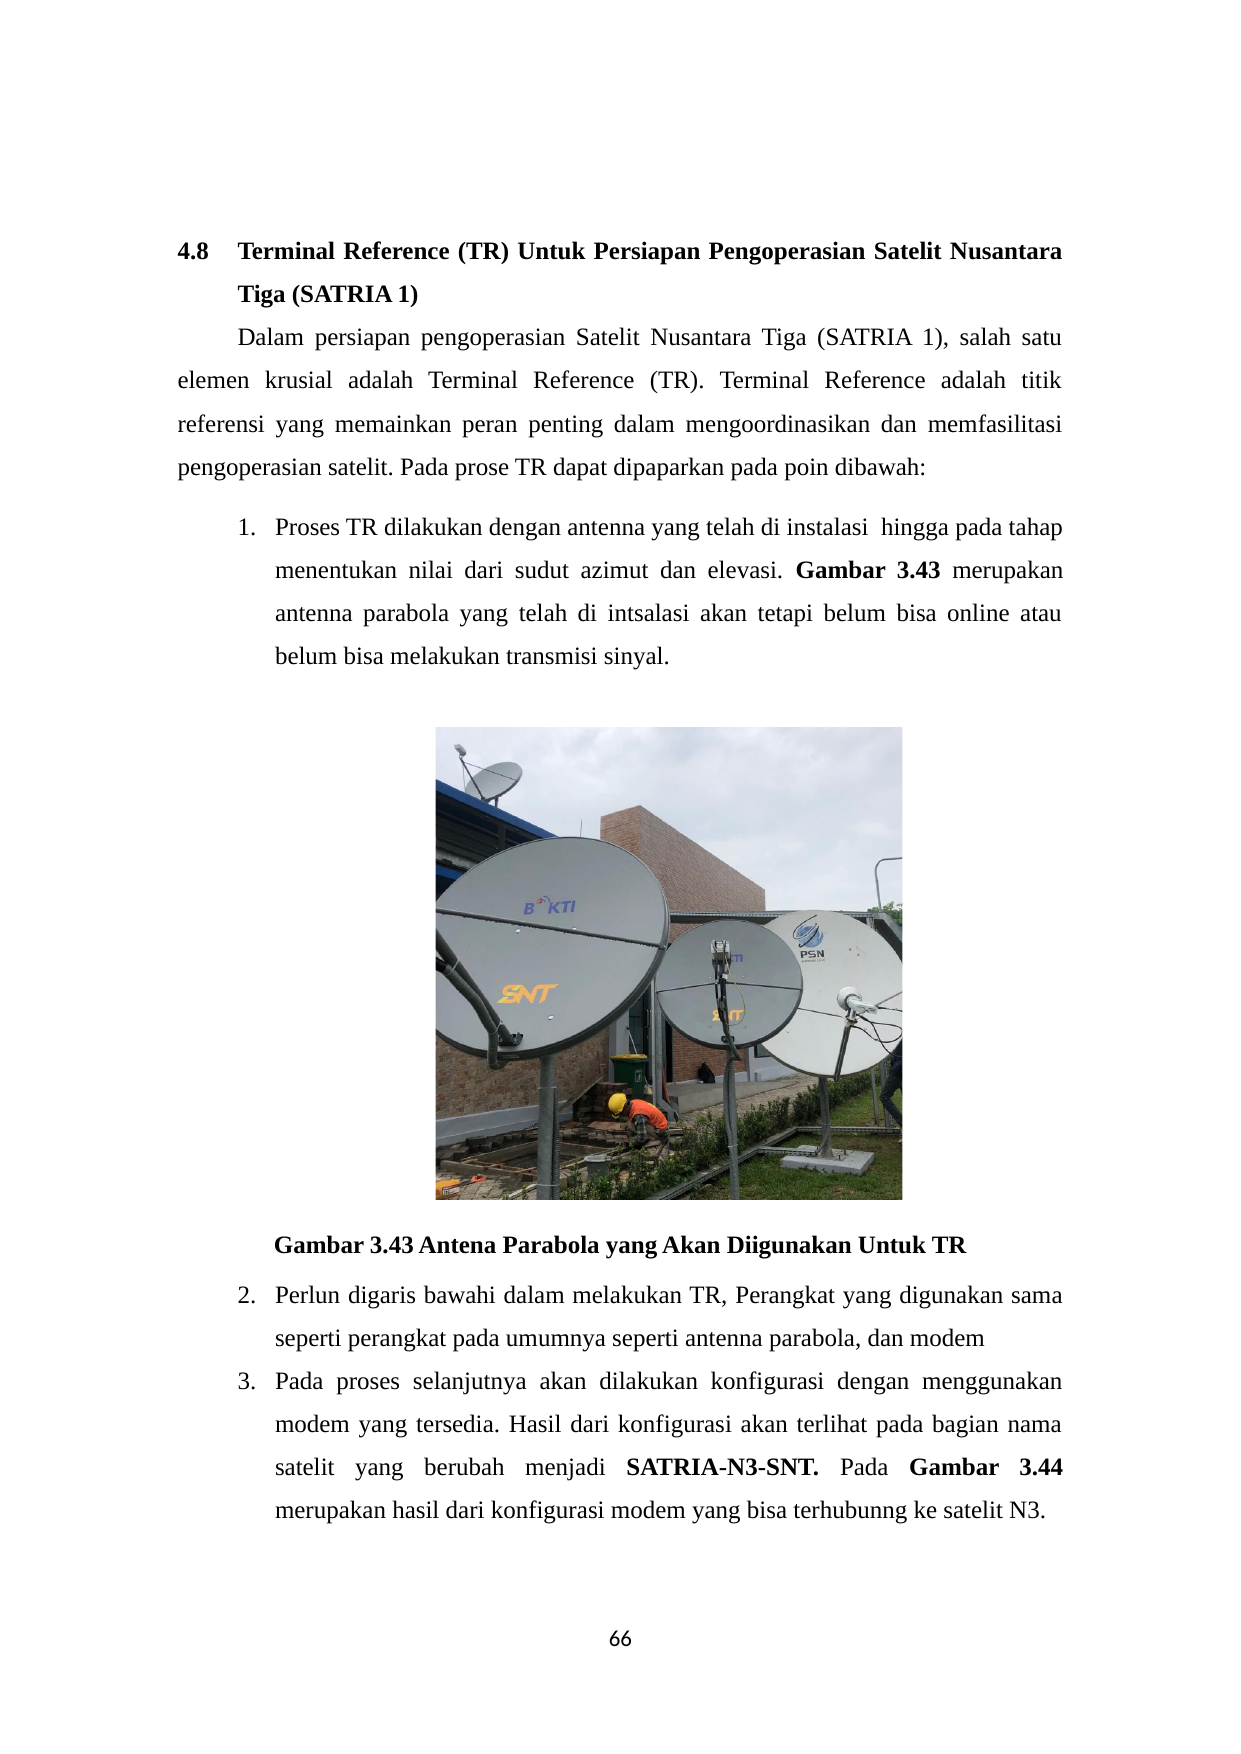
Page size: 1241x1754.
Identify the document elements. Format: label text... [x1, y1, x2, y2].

list Perlun digaris bawahi dalam melakukan TR, Perangkat yang digunakan sama seperti perangkat pada umumnya seperti antenna parabola, dan modem [237, 1280, 1063, 1352]
text Gambar 3.43 Antena Parabola yang Akan Diigunakan Untuk TR [177, 1230, 1063, 1259]
picture [435, 727, 903, 1200]
list Pada proses selanjutnya akan dilakukan konfigurasi dengan menggunakan modem yang tersedia. Hasil dari konfigurasi akan terlihat pada bagian nama satelit yang berubah menjadi SATRIA-N3-SNT. Pada Gambar 3.44 merupakan hasil dari konfigurasi modem yang bisa terhubunng ke satelit N3. [237, 1366, 1063, 1524]
subtitle Terminal Reference (TR) Untuk Persiapan Pengoperasian Satelit Nusantara Tiga (SATRIA 1) [177, 236, 1063, 308]
text Dalam persiapan pengoperasian Satelit Nusantara Tiga (SATRIA 1), salah satu elemen krusial adalah Terminal Reference (TR). Terminal Reference adalah titik referensi yang memainkan peran penting dalam mengoordinasikan dan memfasilitasi pengoperasian satelit. Pada prose TR dapat dipaparkan pada poin dibawah: [177, 322, 1063, 481]
list Proses TR dilakukan dengan antenna yang telah di instalasi hingga pada tahap menentukan nilai dari sudut azimut dan elevasi. Gambar 3.43 merupakan antenna parabola yang telah di intsalasi akan tetapi belum bisa online atau belum bisa melakukan transmisi sinyal. [237, 512, 1063, 670]
